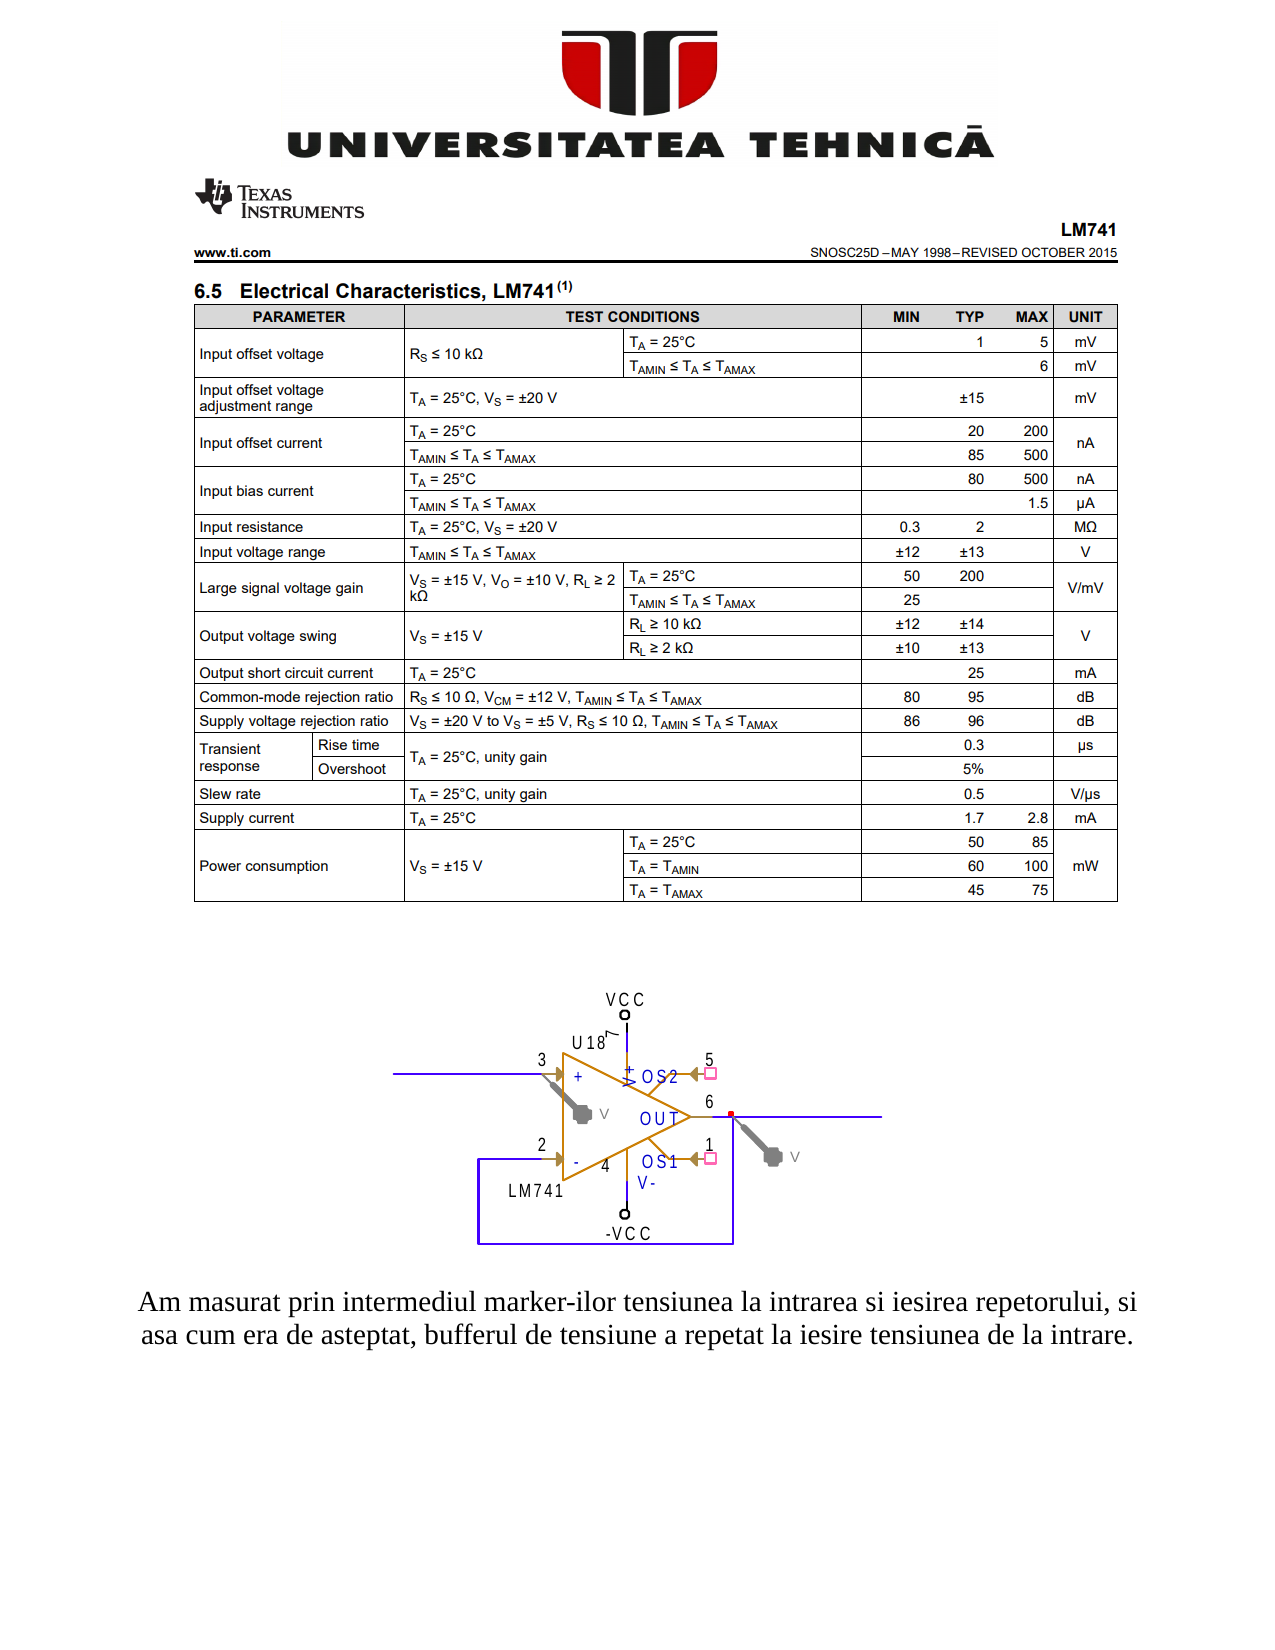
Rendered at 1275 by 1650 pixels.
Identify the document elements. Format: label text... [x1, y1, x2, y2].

text Am masurat prin intermediul marker-ilor tensiunea la intrarea si iesirea repetorului, si asa cum era de asteptat, bufferul de tensiune a repetat la iesire tensiunea de la intrare. [130, 1284, 1145, 1351]
picture [129, 21, 1145, 907]
